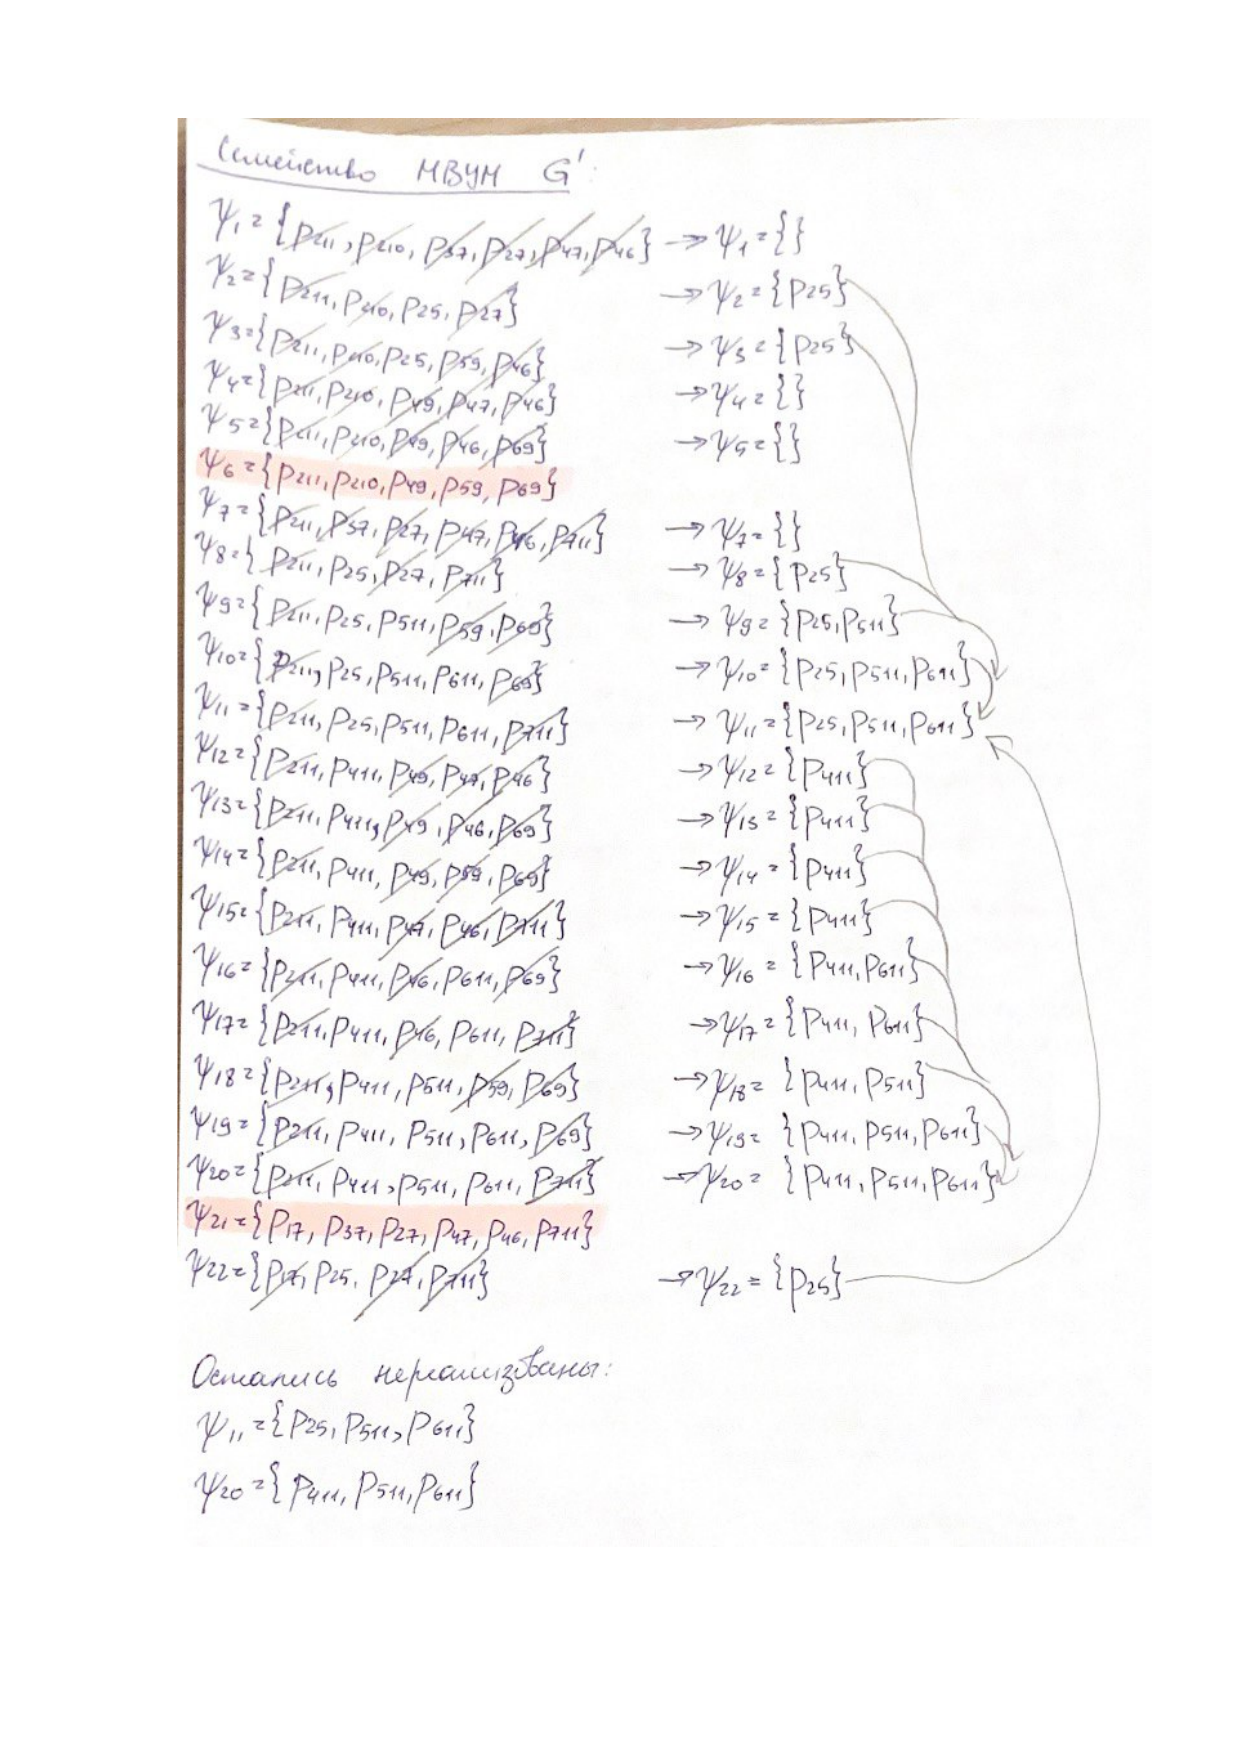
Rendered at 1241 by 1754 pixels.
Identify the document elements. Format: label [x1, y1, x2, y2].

picture [177, 118, 1152, 1547]
